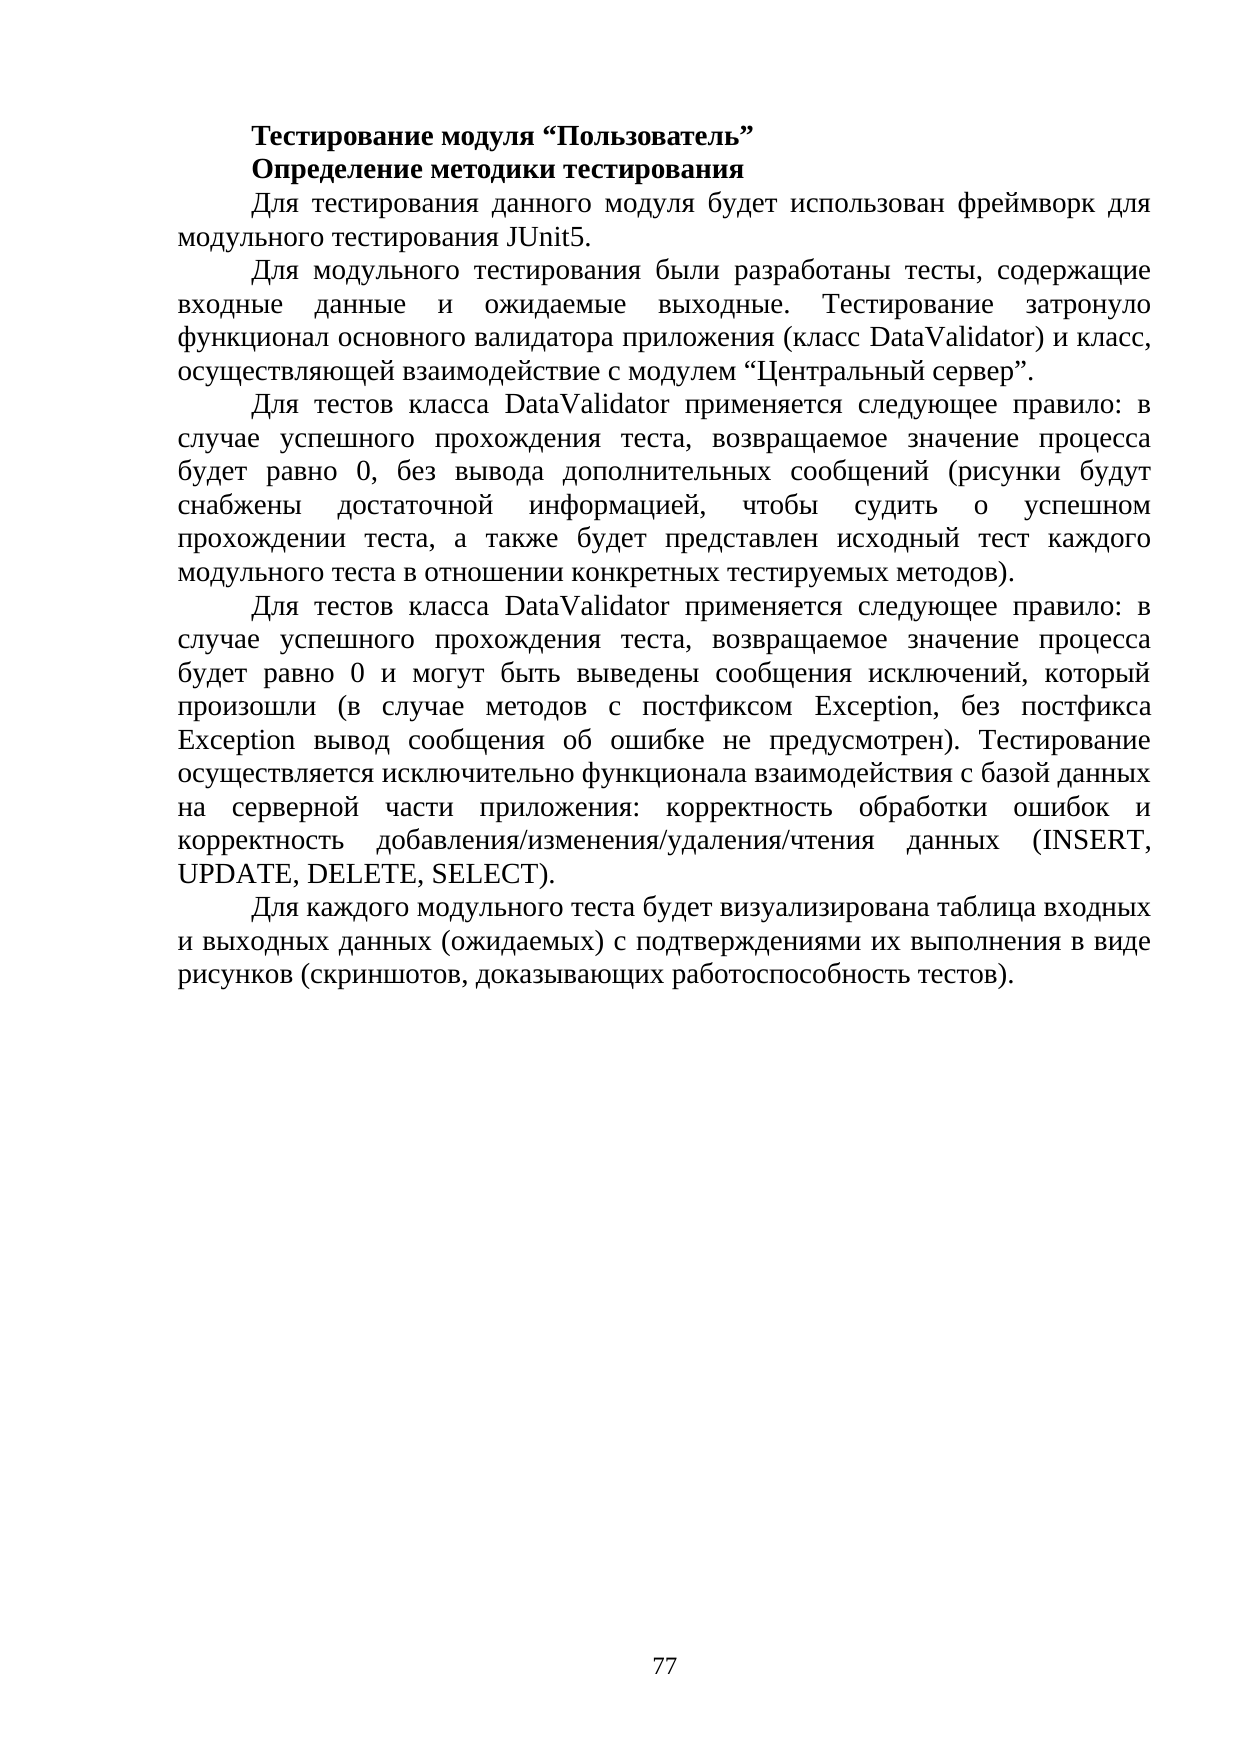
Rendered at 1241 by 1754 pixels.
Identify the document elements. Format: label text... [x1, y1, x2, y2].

text Для модульного тестирования были разработаны тесты, содержащие входные данные и ожидаемые выходные. Тестирование затронуло функционал основного валидатора приложения (класс DataValidator) и класс, осуществляющей взаимодействие с модулем “Центральный сервер”. [177, 252, 1152, 386]
text Для тестов класса DataValidator применяется следующее правило: в случае успешного прохождения теста, возвращаемое значение процесса будет равно 0 и могут быть выведены сообщения исключений, который произошли (в случае методов с постфиксом Exception, без постфикса Exception вывод сообщения об ошибке не предусмотрен). Тестирование осуществляется исключительно функционала взаимодействия с базой данных на серверной части приложения: корректность обработки ошибок и корректность добавления/изменения/удаления/чтения данных (INSERT, UPDATE, DELETE, SELECT). [177, 588, 1152, 889]
text Определение методики тестирования [177, 152, 1152, 185]
text Для тестирования данного модуля будет использован фреймворк для модульного тестирования JUnit5. [177, 185, 1152, 252]
text Для каждого модульного теста будет визуализирована таблица входных и выходных данных (ожидаемых) с подтверждениями их выполнения в виде рисунков (скриншотов, доказывающих работоспособность тестов). [177, 889, 1152, 990]
text Тестирование модуля “Пользователь” [177, 118, 1152, 152]
text Для тестов класса DataValidator применяется следующее правило: в случае успешного прохождения теста, возвращаемое значение процесса будет равно 0, без вывода дополнительных сообщений (рисунки будут снабжены достаточной информацией, чтобы судить о успешном прохождении теста, а также будет представлен исходный тест каждого модульного теста в отношении конкретных тестируемых методов). [177, 386, 1152, 588]
